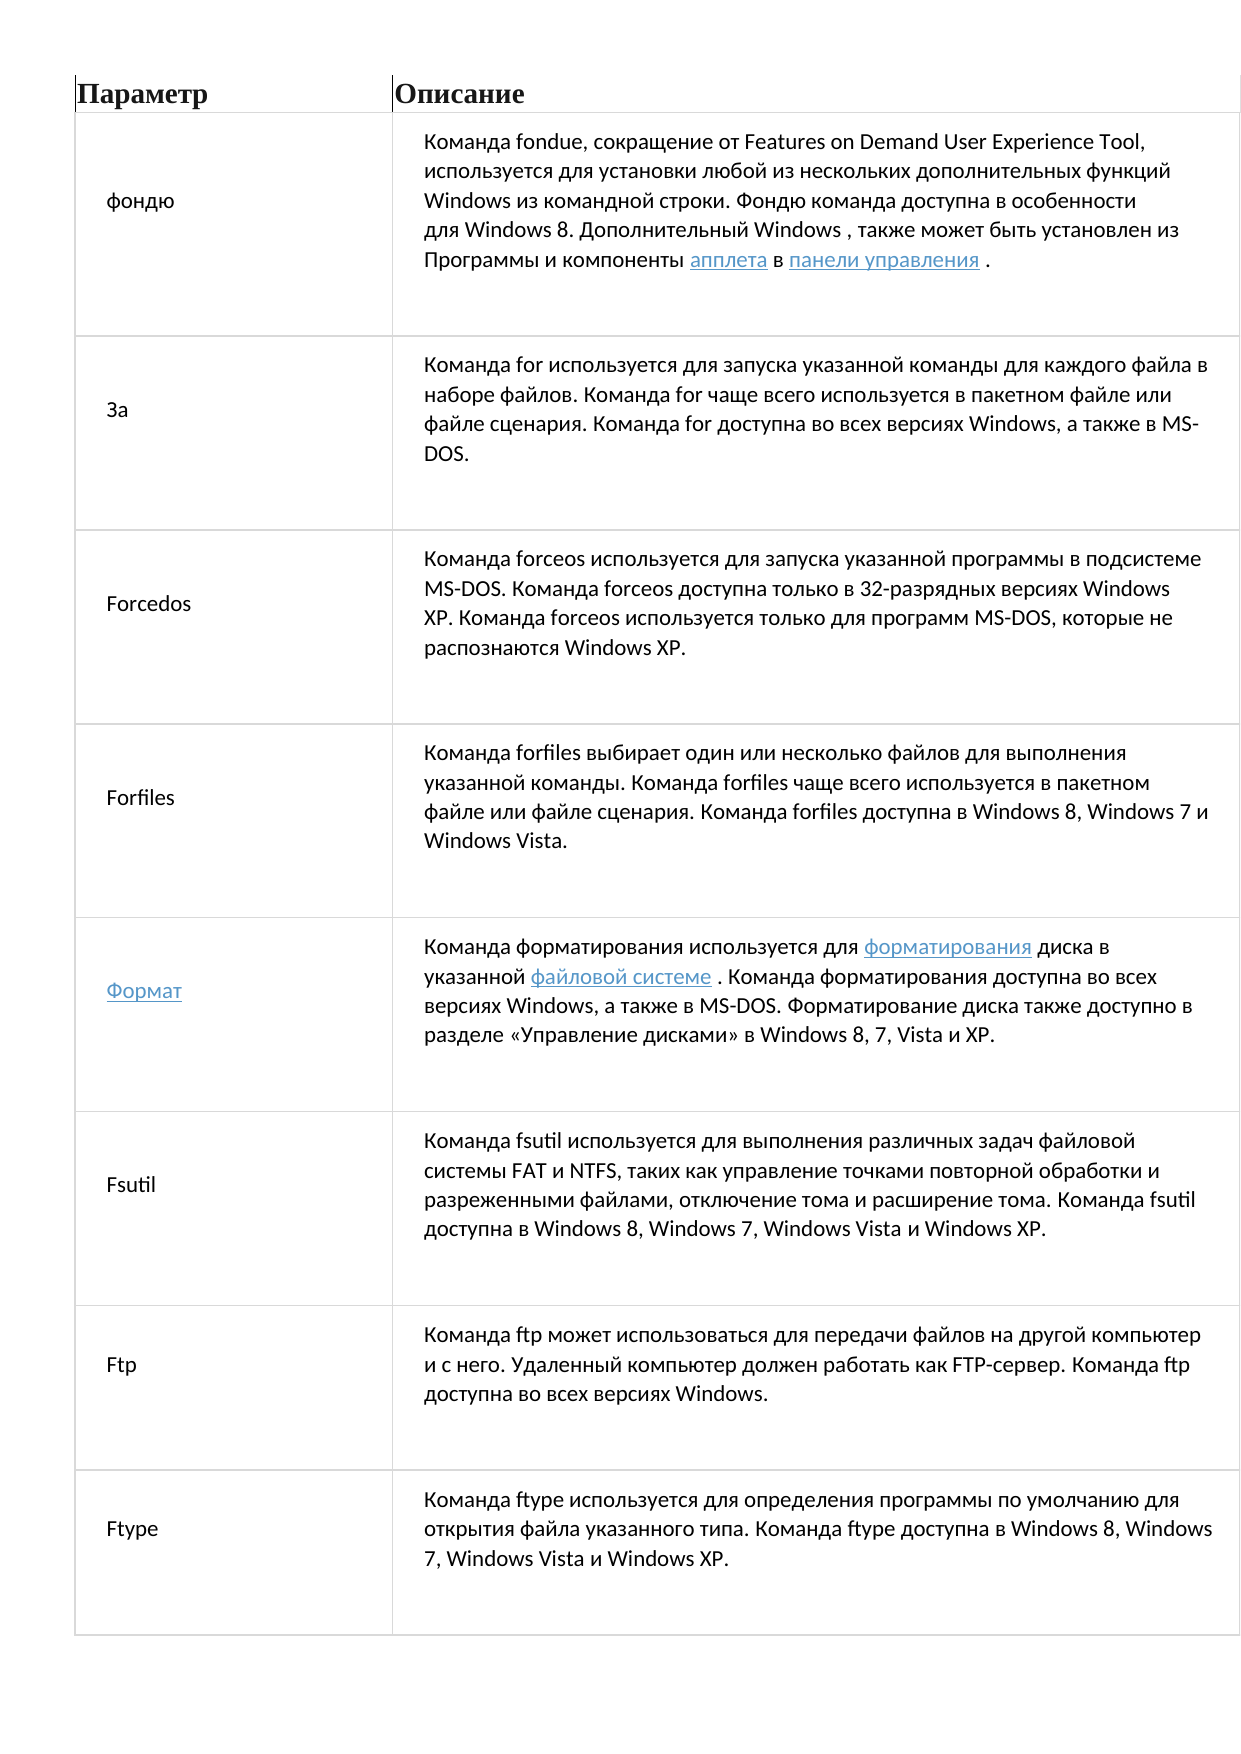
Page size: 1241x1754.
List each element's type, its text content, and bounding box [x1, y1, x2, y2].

table_cell Команда fondue, сокращение от Features on Demand User Experience Tool, используется для установки любой из нескольких дополнительных функций Windows из командной строки. Фондю команда доступна в особенности для Windows 8. Дополнительный Windows , также может быть установлен из Программы и компоненты апплета в панели управления . [393, 113, 1239, 335]
table_cell Команда forceos используется для запуска указанной программы в подсистеме MS-DOS. Команда forceos доступна только в 32-разрядных версиях Windows XP. Команда forceos используется только для программ MS-DOS, которые не распознаются Windows XP. [393, 531, 1239, 723]
table_cell Команда for используется для запуска указанной команды для каждого файла в наборе файлов. Команда for чаще всего используется в пакетном файле или файле сценария. Команда for доступна во всех версиях Windows, а также в MS-DOS. [393, 337, 1239, 529]
table_cell За [76, 337, 392, 529]
table_cell Команда форматирования используется для форматирования диска в указанной файловой системе . Команда форматирования доступна во всех версиях Windows, а также в MS-DOS. Форматирование диска также доступно в разделе «Управление дисками» в Windows 8, 7, Vista и XP. [393, 918, 1239, 1111]
table_header Описание [393, 75, 1240, 112]
table_cell Команда forfiles выбирает один или несколько файлов для выполнения указанной команды. Команда forfiles чаще всего используется в пакетном файле или файле сценария. Команда forfiles доступна в Windows 8, Windows 7 и Windows Vista. [393, 725, 1239, 917]
table_cell Команда ftp может использоваться для передачи файлов на другой компьютер и с него. Удаленный компьютер должен работать как FTP-сервер. Команда ftp доступна во всех версиях Windows. [393, 1306, 1239, 1469]
table_cell Forcedos [76, 531, 392, 723]
table_cell Ftype [76, 1471, 392, 1634]
table_cell Ftp [76, 1306, 392, 1469]
table_cell Fsutil [76, 1112, 392, 1305]
table_cell Команда fsutil используется для выполнения различных задач файловой системы FAT и NTFS, таких как управление точками повторной обработки и разреженными файлами, отключение тома и расширение тома. Команда fsutil доступна в Windows 8, Windows 7, Windows Vista и Windows XP. [393, 1112, 1239, 1305]
table_cell фондю [76, 113, 392, 335]
table_cell Forfiles [76, 725, 392, 917]
table_header Параметр [76, 75, 392, 112]
table_cell Формат [76, 918, 392, 1111]
table_cell Команда ftype используется для определения программы по умолчанию для открытия файла указанного типа. Команда ftype доступна в Windows 8, Windows 7, Windows Vista и Windows XP. [393, 1471, 1239, 1634]
